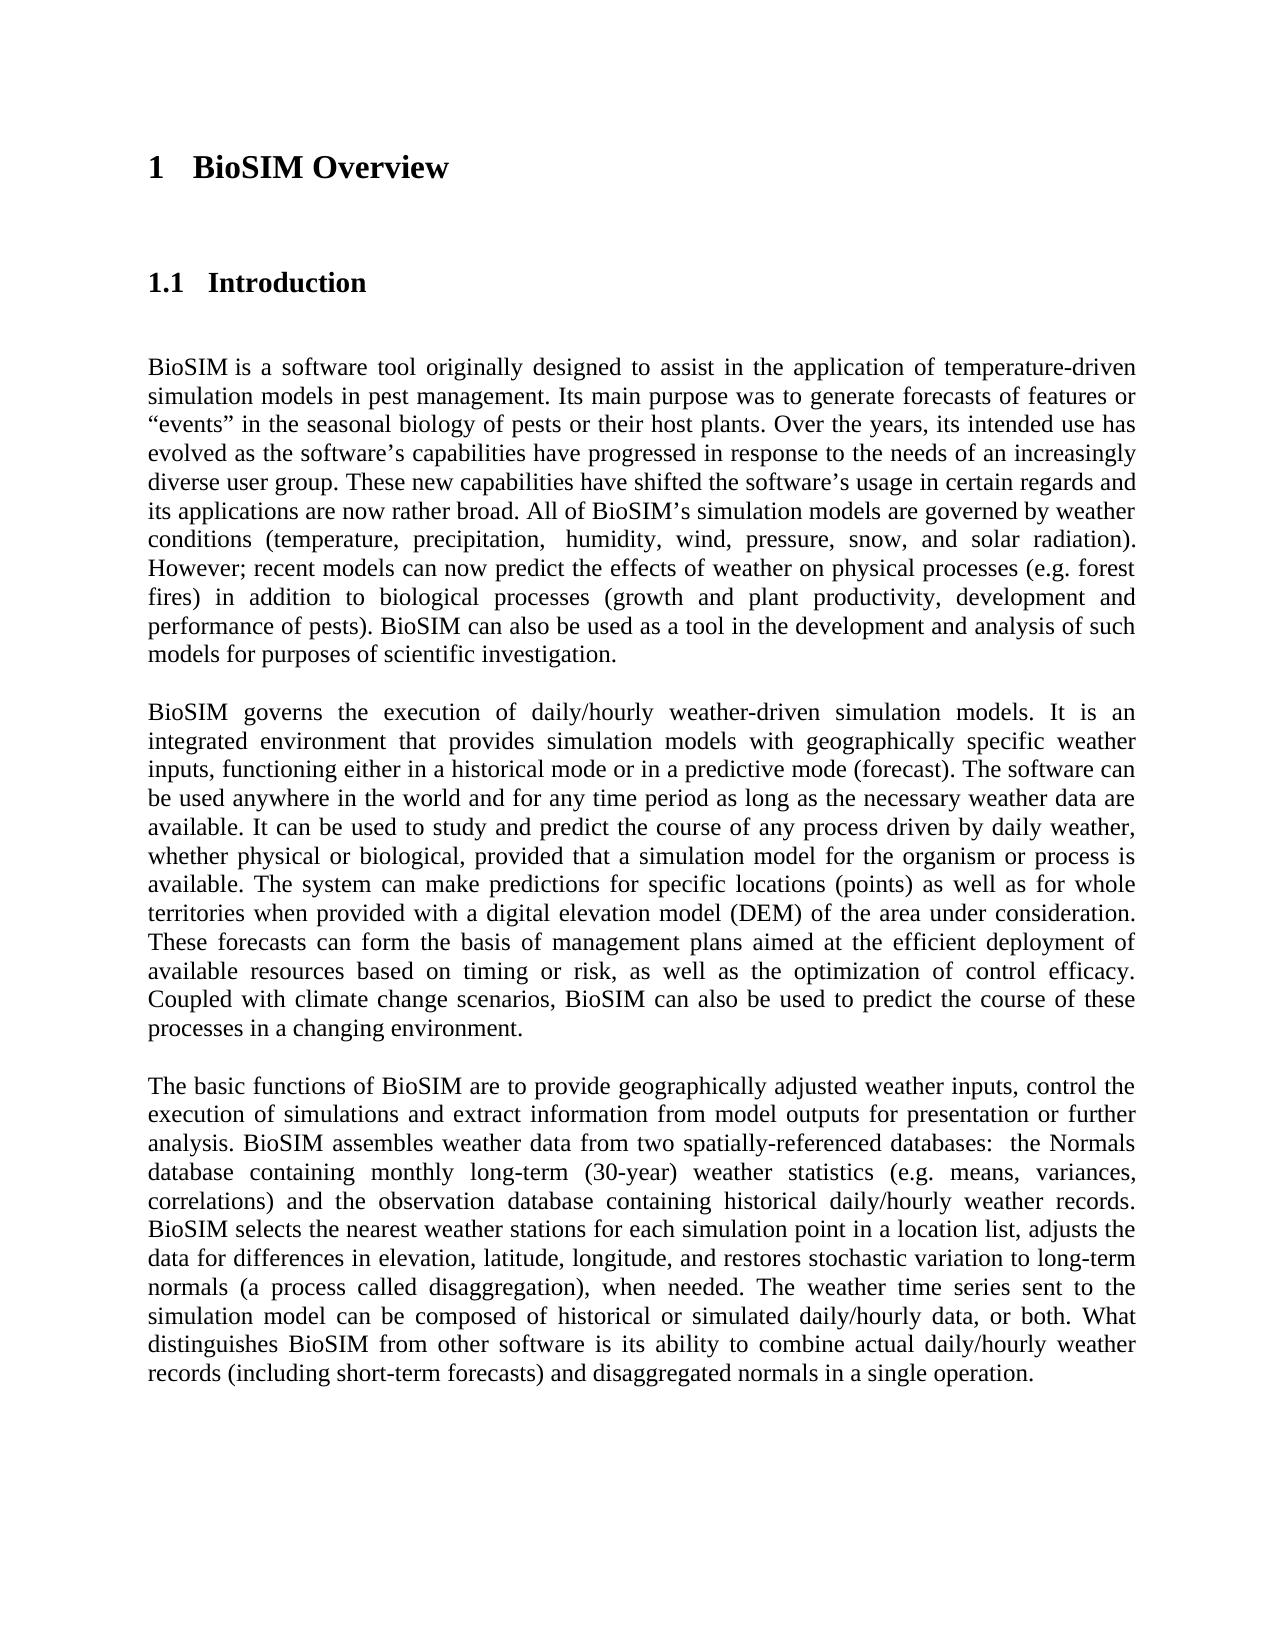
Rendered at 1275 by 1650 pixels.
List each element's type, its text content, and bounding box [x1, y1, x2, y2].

subtitle BioSIM Overview [148, 148, 1137, 186]
text The basic functions of BioSIM are to provide geographically adjusted weather inputs, control the execution of simulations and extract information from model outputs for presentation or further analysis. BioSIM assembles weather data from two spatially-referenced databases: the Normals database containing monthly long-term (30-year) weather statistics (e.g. means, variances, correlations) and the observation database containing historical daily/hourly weather records. BioSIM selects the nearest weather stations for each simulation point in a location list, adjusts the data for differences in elevation, latitude, longitude, and restores stochastic variation to long-term normals (a process called disaggregation), when needed. The weather time series sent to the simulation model can be composed of historical or simulated daily/hourly data, or both. What distinguishes BioSIM from other software is its ability to combine actual daily/hourly weather records (including short-term forecasts) and disaggregated normals in a single operation. [148, 1071, 1137, 1387]
subtitle Introduction [148, 265, 1137, 298]
text BioSIM is a software tool originally designed to assist in the application of temperature-driven simulation models in pest management. Its main purpose was to generate forecasts of features or “events” in the seasonal biology of pests or their host plants. Over the years, its intended use has evolved as the software’s capabilities have progressed in response to the needs of an increasingly diverse user group. These new capabilities have shifted the software’s usage in certain regards and its applications are now rather broad. All of BioSIM’s simulation models are governed by weather conditions (temperature, precipitation, humidity, wind, pressure, snow, and solar radiation). However; recent models can now predict the effects of weather on physical processes (e.g. forest fires) in addition to biological processes (growth and plant productivity, development and performance of pests). BioSIM can also be used as a tool in the development and analysis of such models for purposes of scientific investigation. [148, 352, 1137, 668]
text BioSIM governs the execution of daily/hourly weather-driven simulation models. It is an integrated environment that provides simulation models with geographically specific weather inputs, functioning either in a historical mode or in a predictive mode (forecast). The software can be used anywhere in the world and for any time period as long as the necessary weather data are available. It can be used to study and predict the course of any process driven by daily weather, whether physical or biological, provided that a simulation model for the organism or process is available. The system can make predictions for specific locations (points) as well as for whole territories when provided with a digital elevation model (DEM) of the area under consideration. These forecasts can form the basis of management plans aimed at the efficient deployment of available resources based on timing or risk, as well as the optimization of control efficacy. Coupled with climate change scenarios, BioSIM can also be used to predict the course of these processes in a changing environment. [148, 697, 1137, 1042]
